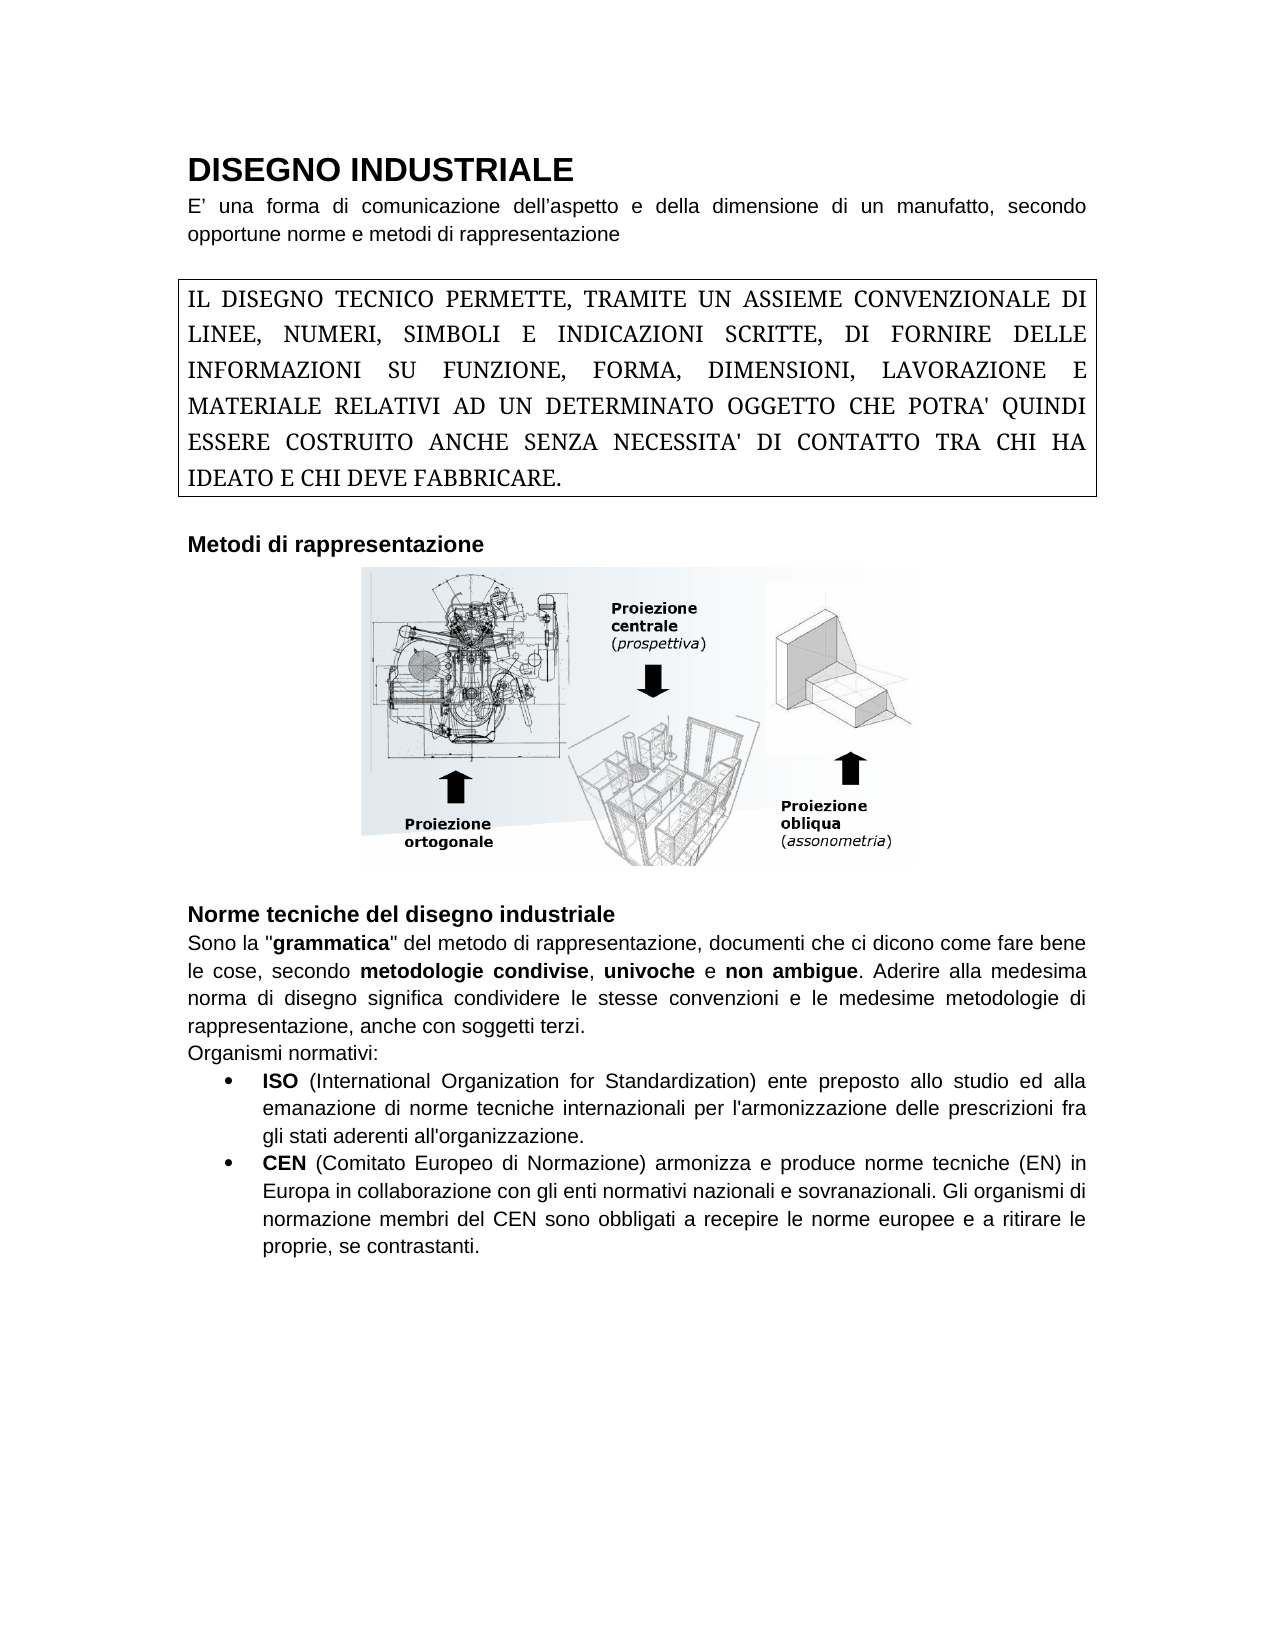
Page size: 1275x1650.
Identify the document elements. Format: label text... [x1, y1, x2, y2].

text E’ una forma di comunicazione dell’aspetto e della dimensione di un manufatto, secondo opportune norme e metodi di rappresentazione [187, 194, 1087, 246]
list CEN (Comitato Europeo di Normazione) armonizza e produce norme tecniche (EN) in Europa in collaborazione con gli enti normativi nazionali e sovranazionali. Gli organismi di normazione membri del CEN sono obbligati a recepire le norme europee e a ritirare le proprie, se contrastanti. [225, 1151, 1087, 1258]
list ISO (International Organization for Standardization) ente preposto allo studio ed alla emanazione di norme tecniche internazionali per l'armonizzazione delle prescrizioni fra gli stati aderenti all'organizzazione. [225, 1069, 1087, 1148]
text Norme tecniche del disegno industriale [187, 901, 1087, 927]
text DISEGNO INDUSTRIALE [187, 150, 1087, 188]
text Sono la "grammatica" del metodo di rappresentazione, documenti che ci dicono come fare bene le cose, secondo metodologie condivise, univoche e non ambigue. Aderire alla medesima norma di disegno significa condividere le stesse convenzioni e le medesime metodologie di rappresentazione, anche con soggetti terzi. [187, 931, 1087, 1038]
text Metodi di rappresentazione [187, 531, 1087, 558]
picture [361, 567, 914, 866]
text IL DISEGNO TECNICO PERMETTE, TRAMITE UN ASSIEME CONVENZIONALE DI LINEE, NUMERI, SIMBOLI E INDICAZIONI SCRITTE, DI FORNIRE DELLE INFORMAZIONI SU FUNZIONE, FORMA, DIMENSIONI, LAVORAZIONE E MATERIALE RELATIVI AD UN DETERMINATO OGGETTO CHE POTRA' QUINDI ESSERE COSTRUITO ANCHE SENZA NECESSITA' DI CONTATTO TRA CHI HA IDEATO E CHI DEVE FABBRICARE. [179, 280, 1096, 496]
text Organismi normativi: [187, 1041, 1087, 1065]
